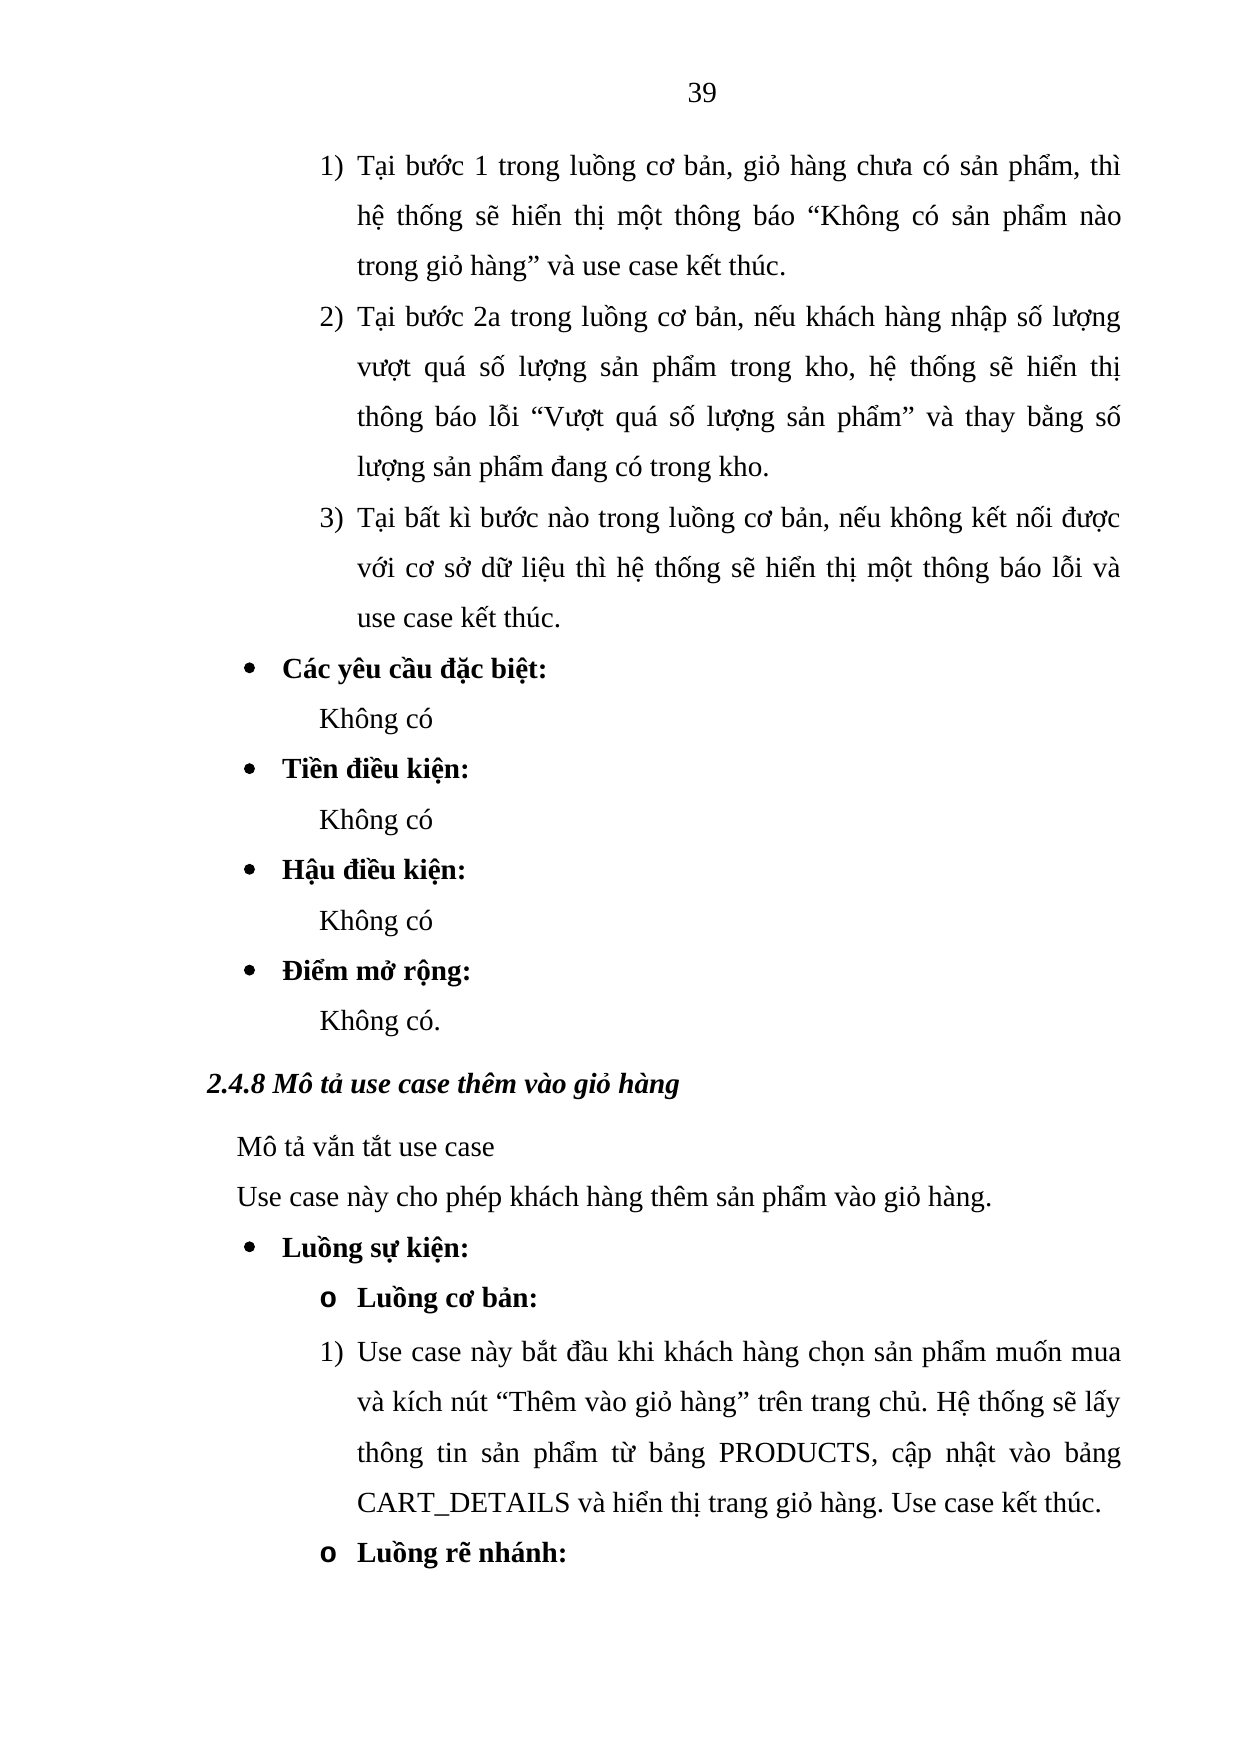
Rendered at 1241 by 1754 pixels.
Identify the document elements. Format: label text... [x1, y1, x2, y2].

list Tại bất kì bước nào trong luồng cơ bản, nếu không kết nối được với cơ sở dữ liệu thì hệ thống sẽ hiển thị một thông báo lỗi và use case kết thúc. [319, 500, 1122, 634]
list Tại bước 2a trong luồng cơ bản, nếu khách hàng nhập số lượng vượt quá số lượng sản phẩm trong kho, hệ thống sẽ hiển thị thông báo lỗi “Vượt quá số lượng sản phẩm” và thay bằng số lượng sản phẩm đang có trong kho. [319, 299, 1122, 483]
subtitle Mô tả use case thêm vào giỏ hàng [207, 1066, 1122, 1100]
list Các yêu cầu đặc biệt: [244, 651, 1122, 684]
list Luồng sự kiện: [244, 1230, 1122, 1263]
text Không có. [319, 1003, 1122, 1037]
list Điểm mở rộng: [244, 953, 1122, 987]
list Tiền điều kiện: [244, 752, 1122, 785]
text Use case này cho phép khách hàng thêm sản phẩm vào giỏ hàng. [236, 1179, 1122, 1213]
list Luồng cơ bản: [319, 1280, 1122, 1316]
list Use case này bắt đầu khi khách hàng chọn sản phẩm muốn mua và kích nút “Thêm vào giỏ hàng” trên trang chủ. Hệ thống sẽ lấy thông tin sản phẩm từ bảng PRODUCTS, cập nhật vào bảng CART_DETAILS và hiển thị trang giỏ hàng. Use case kết thúc. [319, 1334, 1122, 1519]
list Luồng rẽ nhánh: [319, 1535, 1122, 1571]
text Không có [319, 701, 1122, 735]
list Tại bước 1 trong luồng cơ bản, giỏ hàng chưa có sản phẩm, thì hệ thống sẽ hiển thị một thông báo “Không có sản phẩm nào trong giỏ hàng” và use case kết thúc. [319, 148, 1122, 282]
text Không có [319, 903, 1122, 936]
text Mô tả vắn tắt use case [236, 1129, 1122, 1163]
text Không có [319, 802, 1122, 836]
list Hậu điều kiện: [244, 852, 1122, 886]
